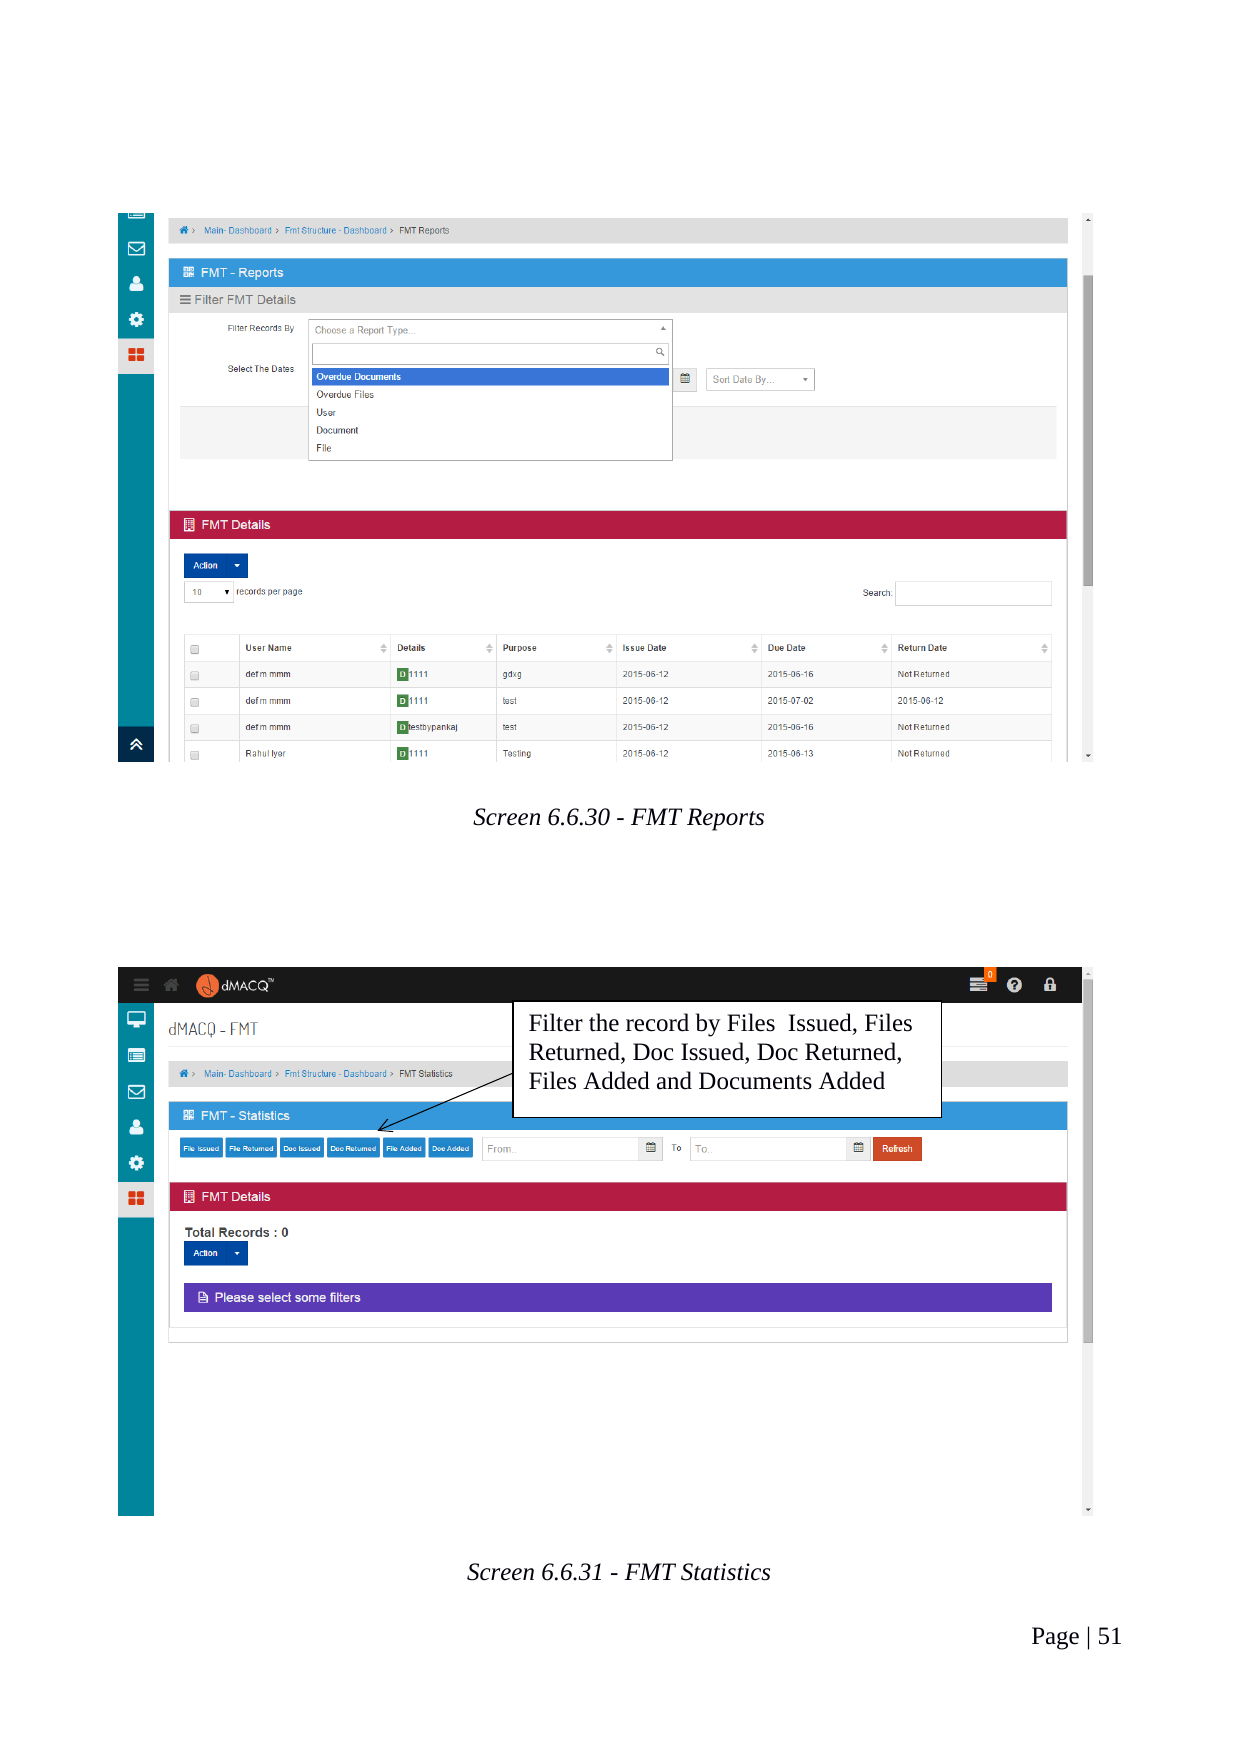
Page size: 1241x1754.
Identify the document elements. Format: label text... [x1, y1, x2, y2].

picture [118, 213, 1094, 762]
picture [118, 967, 1094, 1516]
